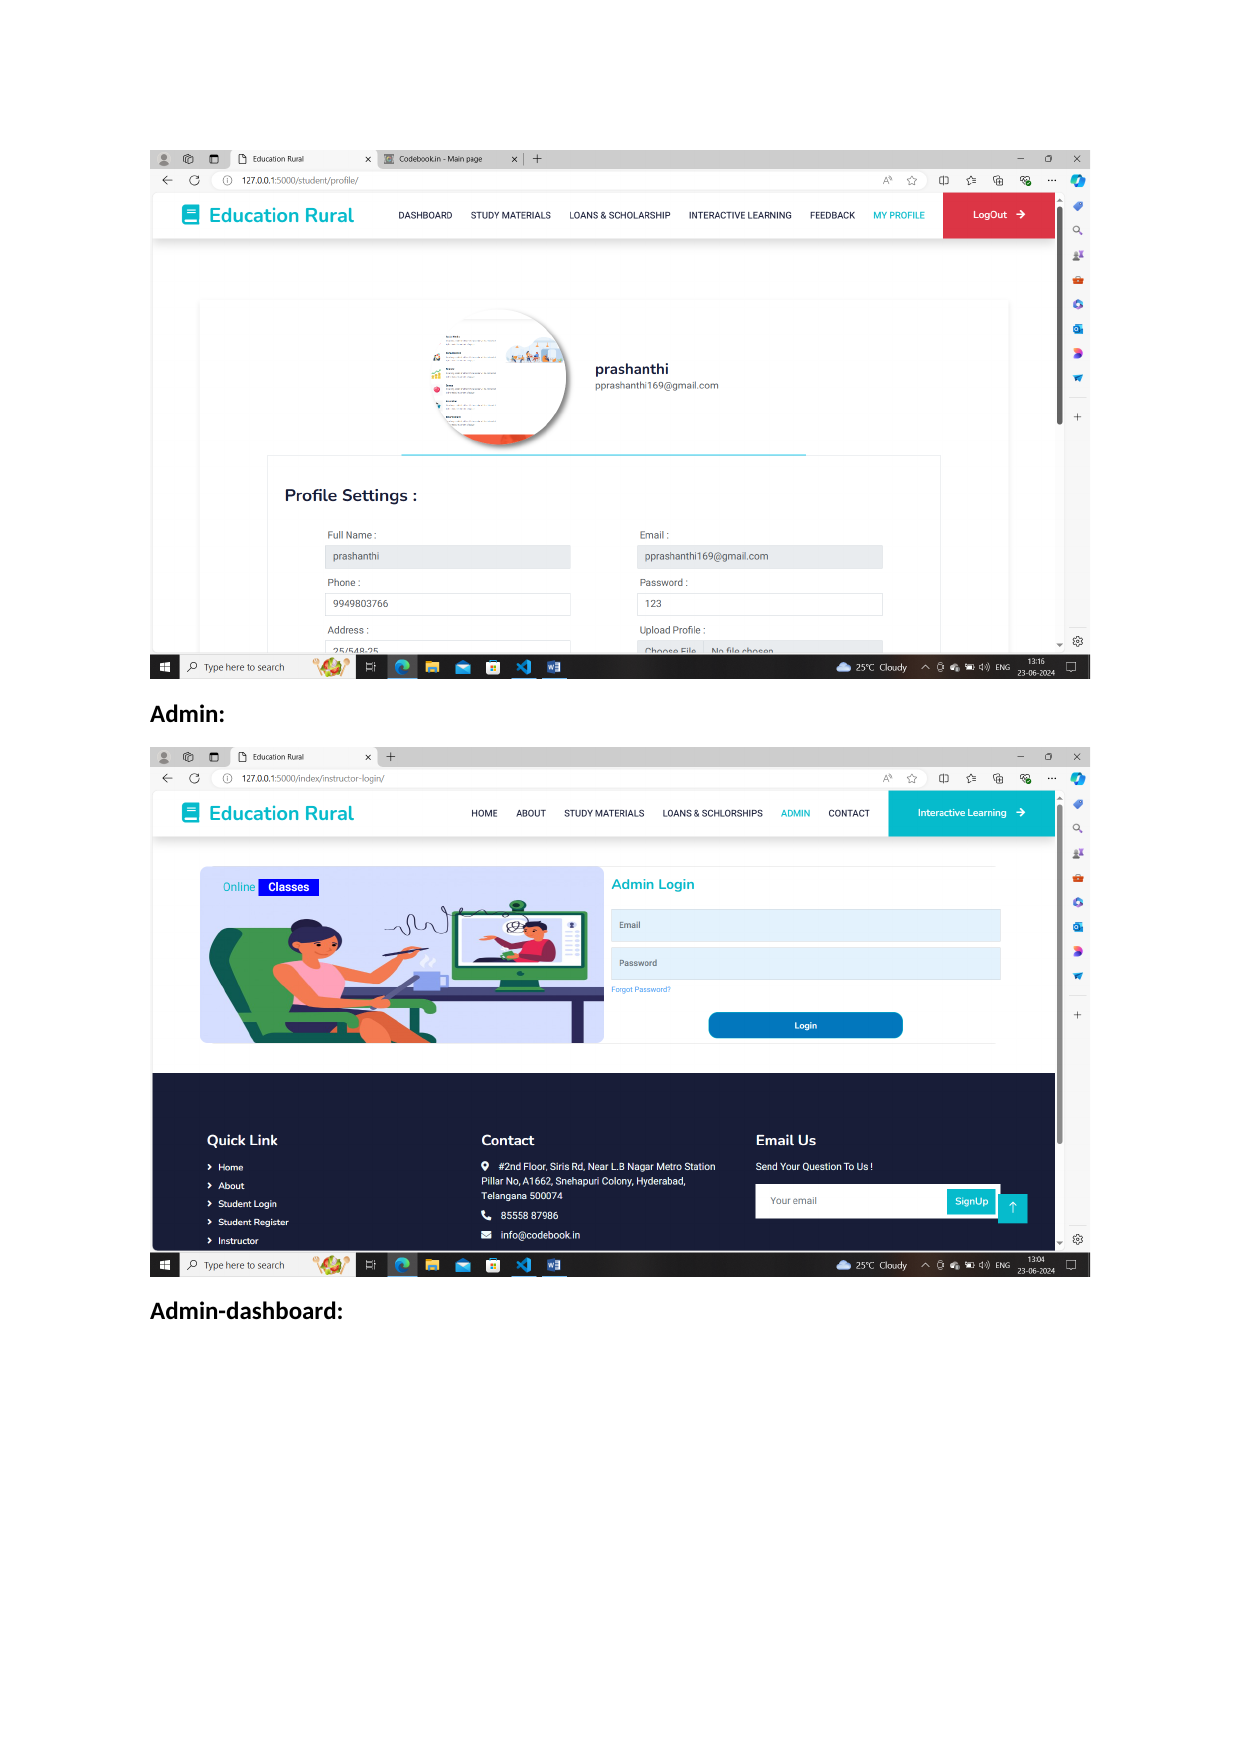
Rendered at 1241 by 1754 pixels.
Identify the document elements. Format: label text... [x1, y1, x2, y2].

picture [150, 747, 1091, 1277]
text Admin-dashboard: [150, 1295, 1090, 1326]
picture [150, 150, 1091, 679]
text Admin: [150, 698, 1090, 728]
